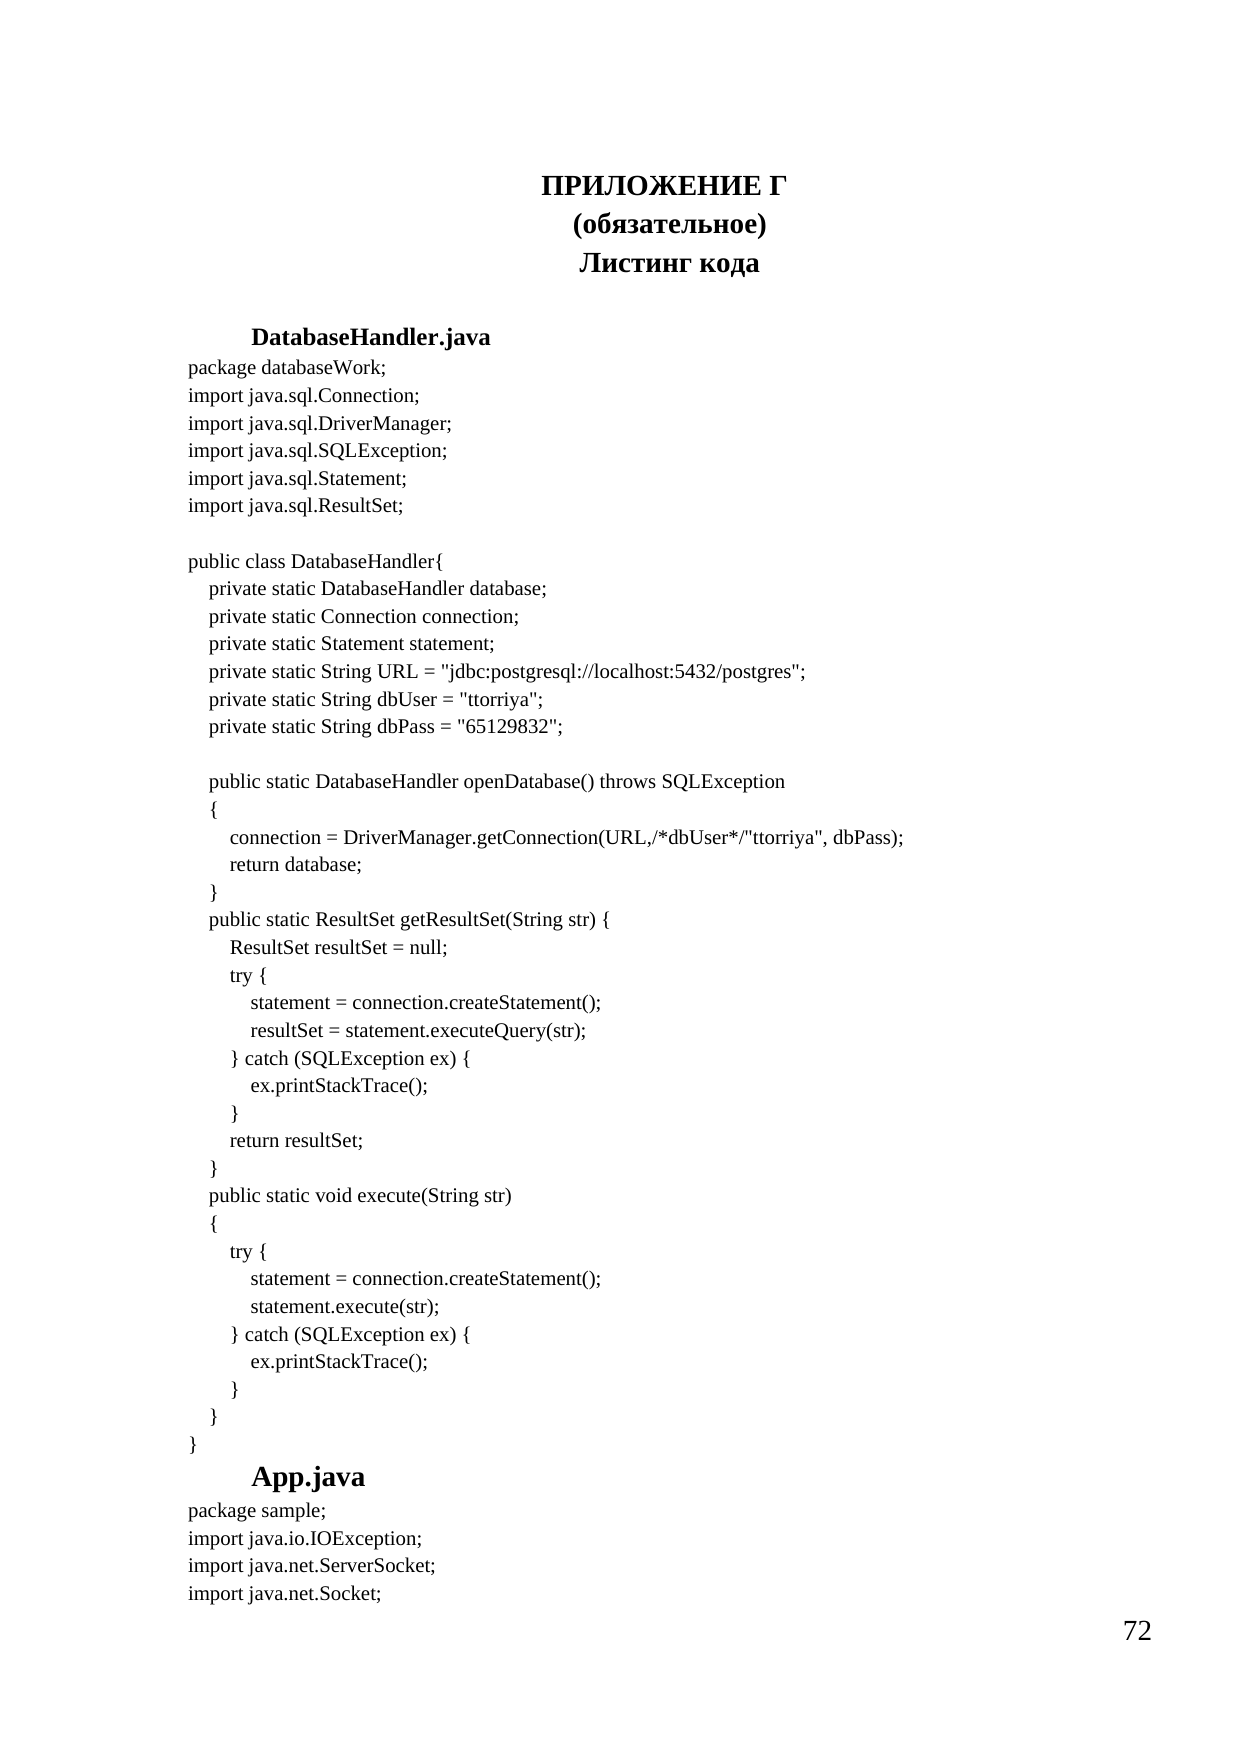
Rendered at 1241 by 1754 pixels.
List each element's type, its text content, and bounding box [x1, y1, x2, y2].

text ResultSet resultSet = null; [188, 935, 1152, 959]
text statement.execute(str); [188, 1294, 1152, 1318]
text } [188, 1377, 1152, 1401]
text private static Statement statement; [188, 631, 1152, 655]
text private static String URL = "jdbc:postgresql://localhost:5432/postgres"; [188, 659, 1152, 683]
text import java.net.Socket; [188, 1581, 1152, 1605]
text } catch (SQLException ex) { [188, 1045, 1152, 1069]
text import java.sql.Connection; [188, 383, 1152, 407]
text package databaseWork; [188, 355, 1152, 379]
text { [188, 797, 1152, 821]
text statement = connection.createStatement(); [188, 1266, 1152, 1290]
text } [188, 1432, 1152, 1456]
text public static DatabaseHandler openDatabase() throws SQLException [188, 769, 1152, 793]
text connection = DriverManager.getConnection(URL,/*dbUser*/"ttorriya", dbPass); [188, 824, 1152, 849]
text } catch (SQLException ex) { [188, 1321, 1152, 1346]
text import java.net.ServerSocket; [188, 1553, 1152, 1577]
text Листинг кода [188, 245, 1152, 279]
text import java.io.IOException; [188, 1526, 1152, 1550]
text public static ResultSet getResultSet(String str) { [188, 907, 1152, 931]
text return resultSet; [188, 1128, 1152, 1152]
text } [188, 880, 1152, 904]
text try { [188, 963, 1152, 987]
text ex.printStackTrace(); [188, 1073, 1152, 1097]
text import java.sql.DriverManager; [188, 411, 1152, 434]
text } [188, 1101, 1152, 1125]
text import java.sql.SQLException; [188, 438, 1152, 462]
text { [188, 1211, 1152, 1235]
text import java.sql.Statement; [188, 466, 1152, 490]
text } [188, 1404, 1152, 1428]
text return database; [188, 852, 1152, 876]
subtitle ПРИЛОЖЕНИЕ Г [177, 168, 1152, 202]
text private static DatabaseHandler database; [188, 576, 1152, 600]
text import java.sql.ResultSet; [188, 493, 1152, 517]
text package sample; [188, 1498, 1152, 1522]
text public class DatabaseHandler{ [188, 548, 1152, 573]
text private static String dbPass = "65129832"; [188, 714, 1152, 738]
text statement = connection.createStatement(); [188, 990, 1152, 1014]
text DatabaseHandler.java [188, 322, 1152, 351]
text private static Connection connection; [188, 604, 1152, 628]
text App.java [188, 1459, 1152, 1493]
text try { [188, 1239, 1152, 1263]
text (обязательное) [188, 207, 1152, 240]
text public static void execute(String str) [188, 1183, 1152, 1207]
text } [188, 1156, 1152, 1180]
text private static String dbUser = "ttorriya"; [188, 687, 1152, 711]
text ex.printStackTrace(); [188, 1349, 1152, 1373]
text resultSet = statement.executeQuery(str); [188, 1018, 1152, 1042]
